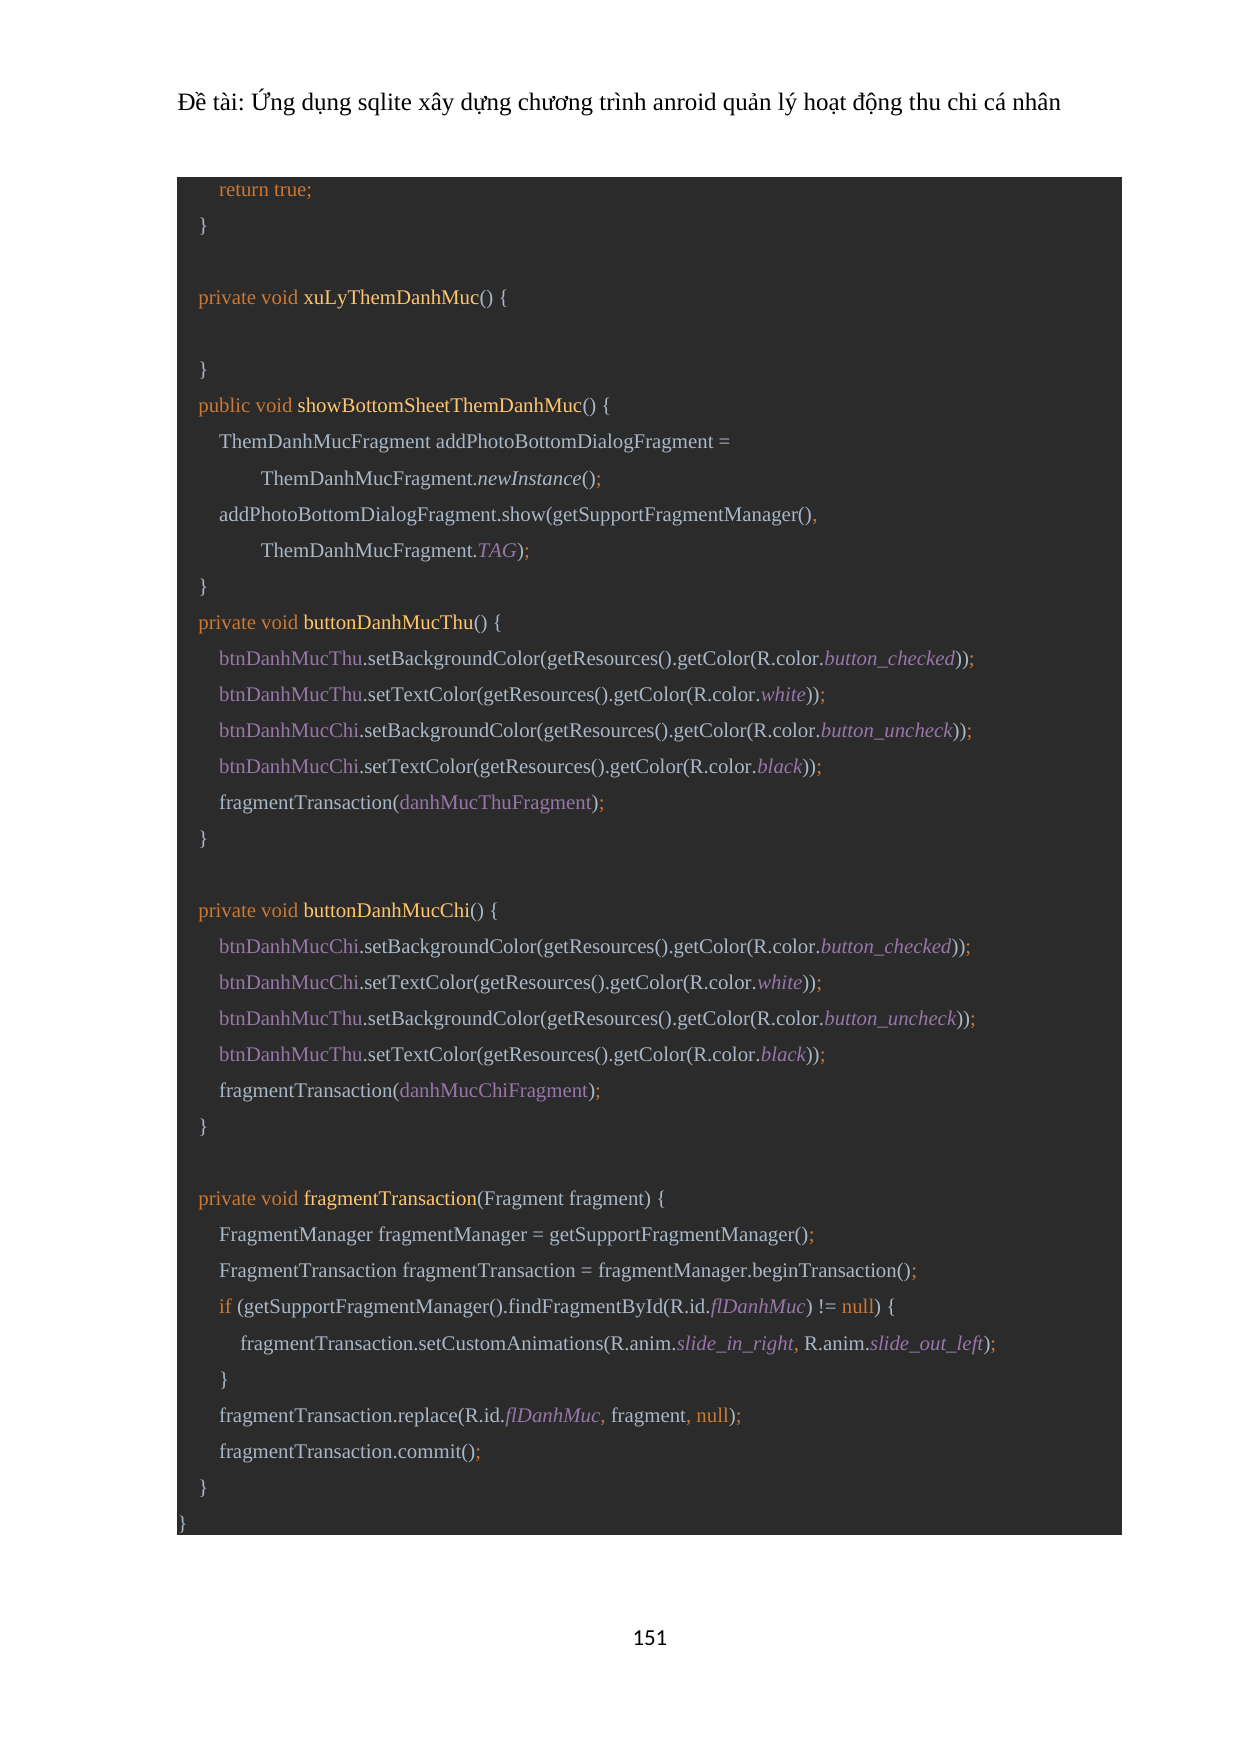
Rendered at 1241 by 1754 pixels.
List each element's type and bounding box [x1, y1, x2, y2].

text [177, 177, 1122, 1535]
